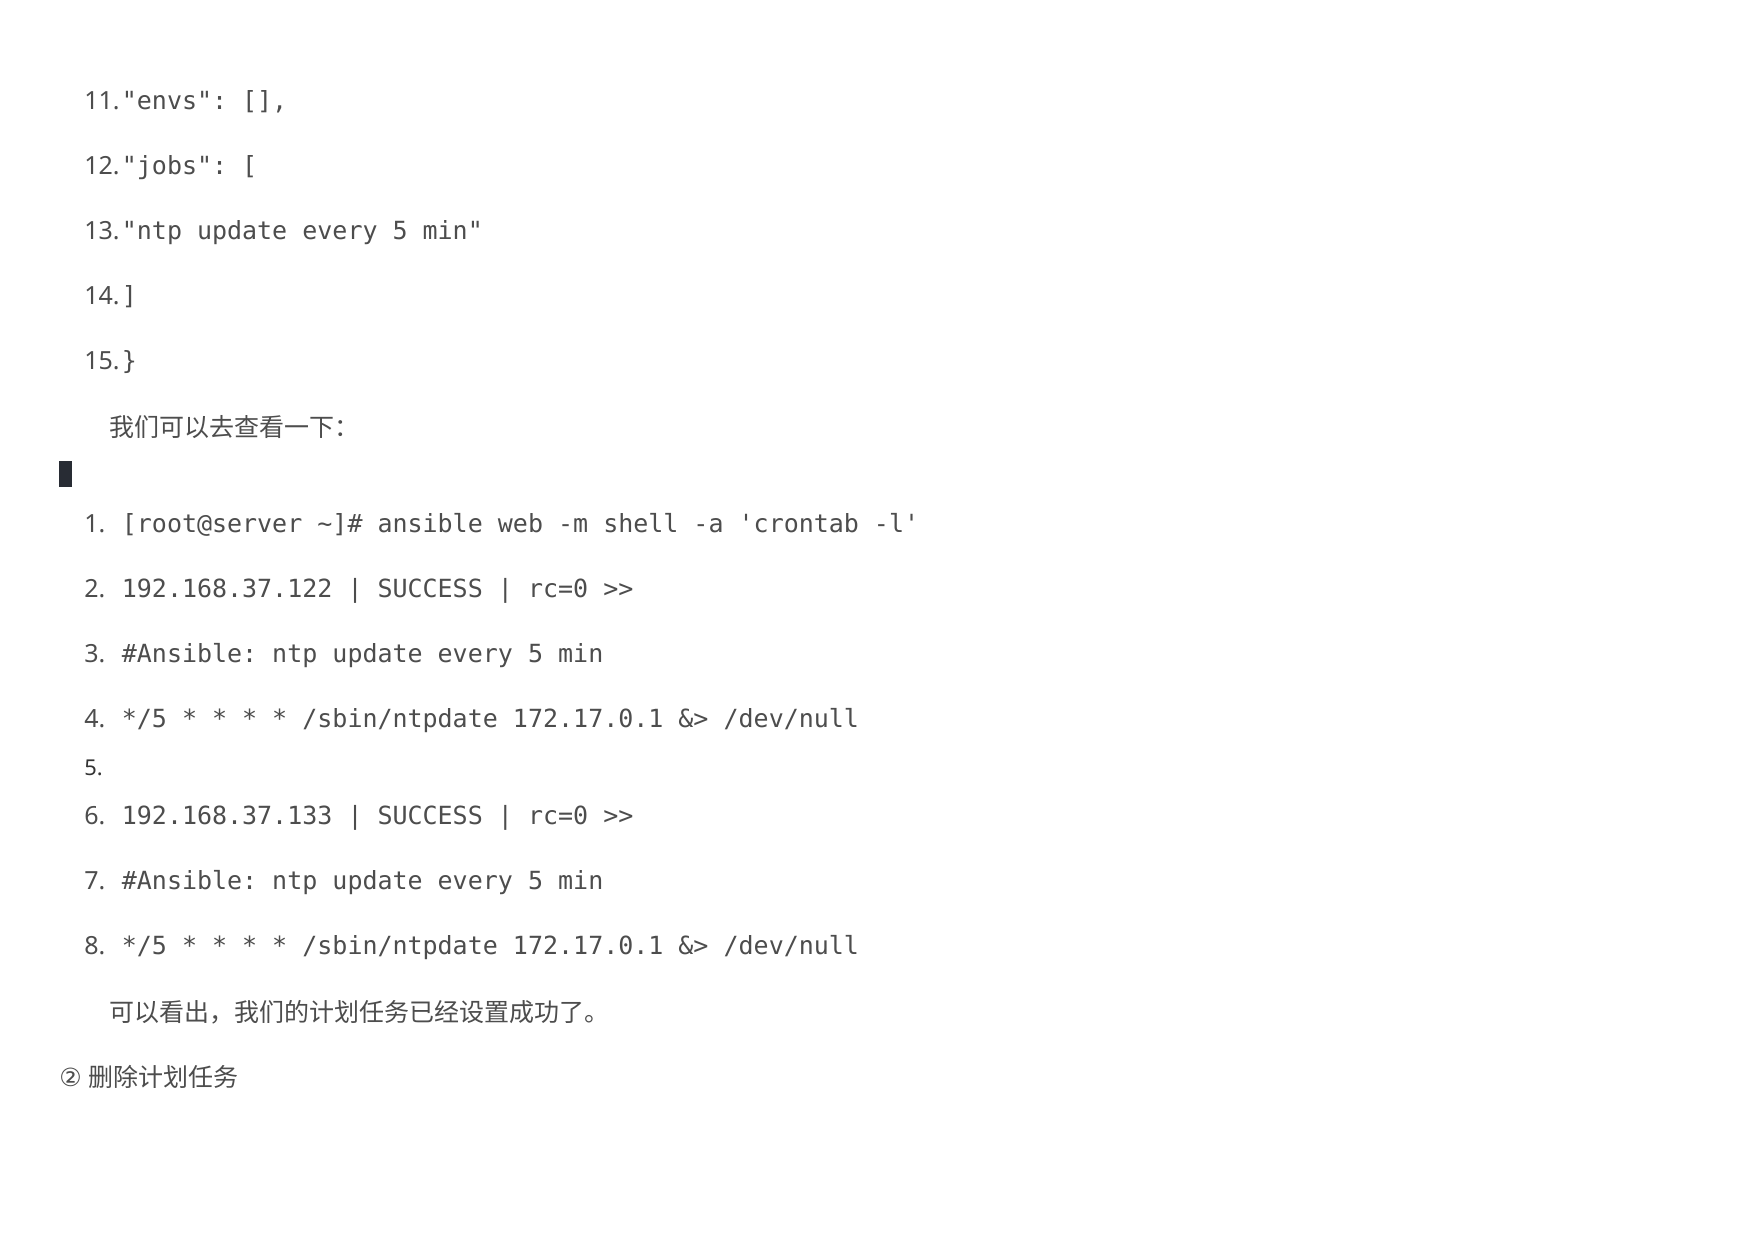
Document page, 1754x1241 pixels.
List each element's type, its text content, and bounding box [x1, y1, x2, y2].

list 192.168.37.133 | SUCCESS | rc=0 >> [84, 783, 1695, 848]
list #Ansible: ntp update every 5 min [84, 620, 1695, 685]
list } [84, 328, 1695, 393]
list #Ansible: ntp update every 5 min [84, 848, 1695, 913]
list "jobs": [ [84, 133, 1695, 198]
list 192.168.37.122 | SUCCESS | rc=0 >> [84, 555, 1695, 620]
text 我们可以去查看一下： [59, 393, 1695, 458]
list "envs": [], [84, 68, 1695, 133]
list "ntp update every 5 min" [84, 198, 1695, 263]
list ] [84, 263, 1695, 328]
list */5 * * * * /sbin/ntpdate 172.17.0.1 &> /dev/null [84, 913, 1695, 978]
list [root@server ~]# ansible web -m shell -a 'crontab -l' [84, 490, 1695, 555]
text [59, 978, 1695, 1108]
list */5 * * * * /sbin/ntpdate 172.17.0.1 &> /dev/null [84, 685, 1695, 750]
